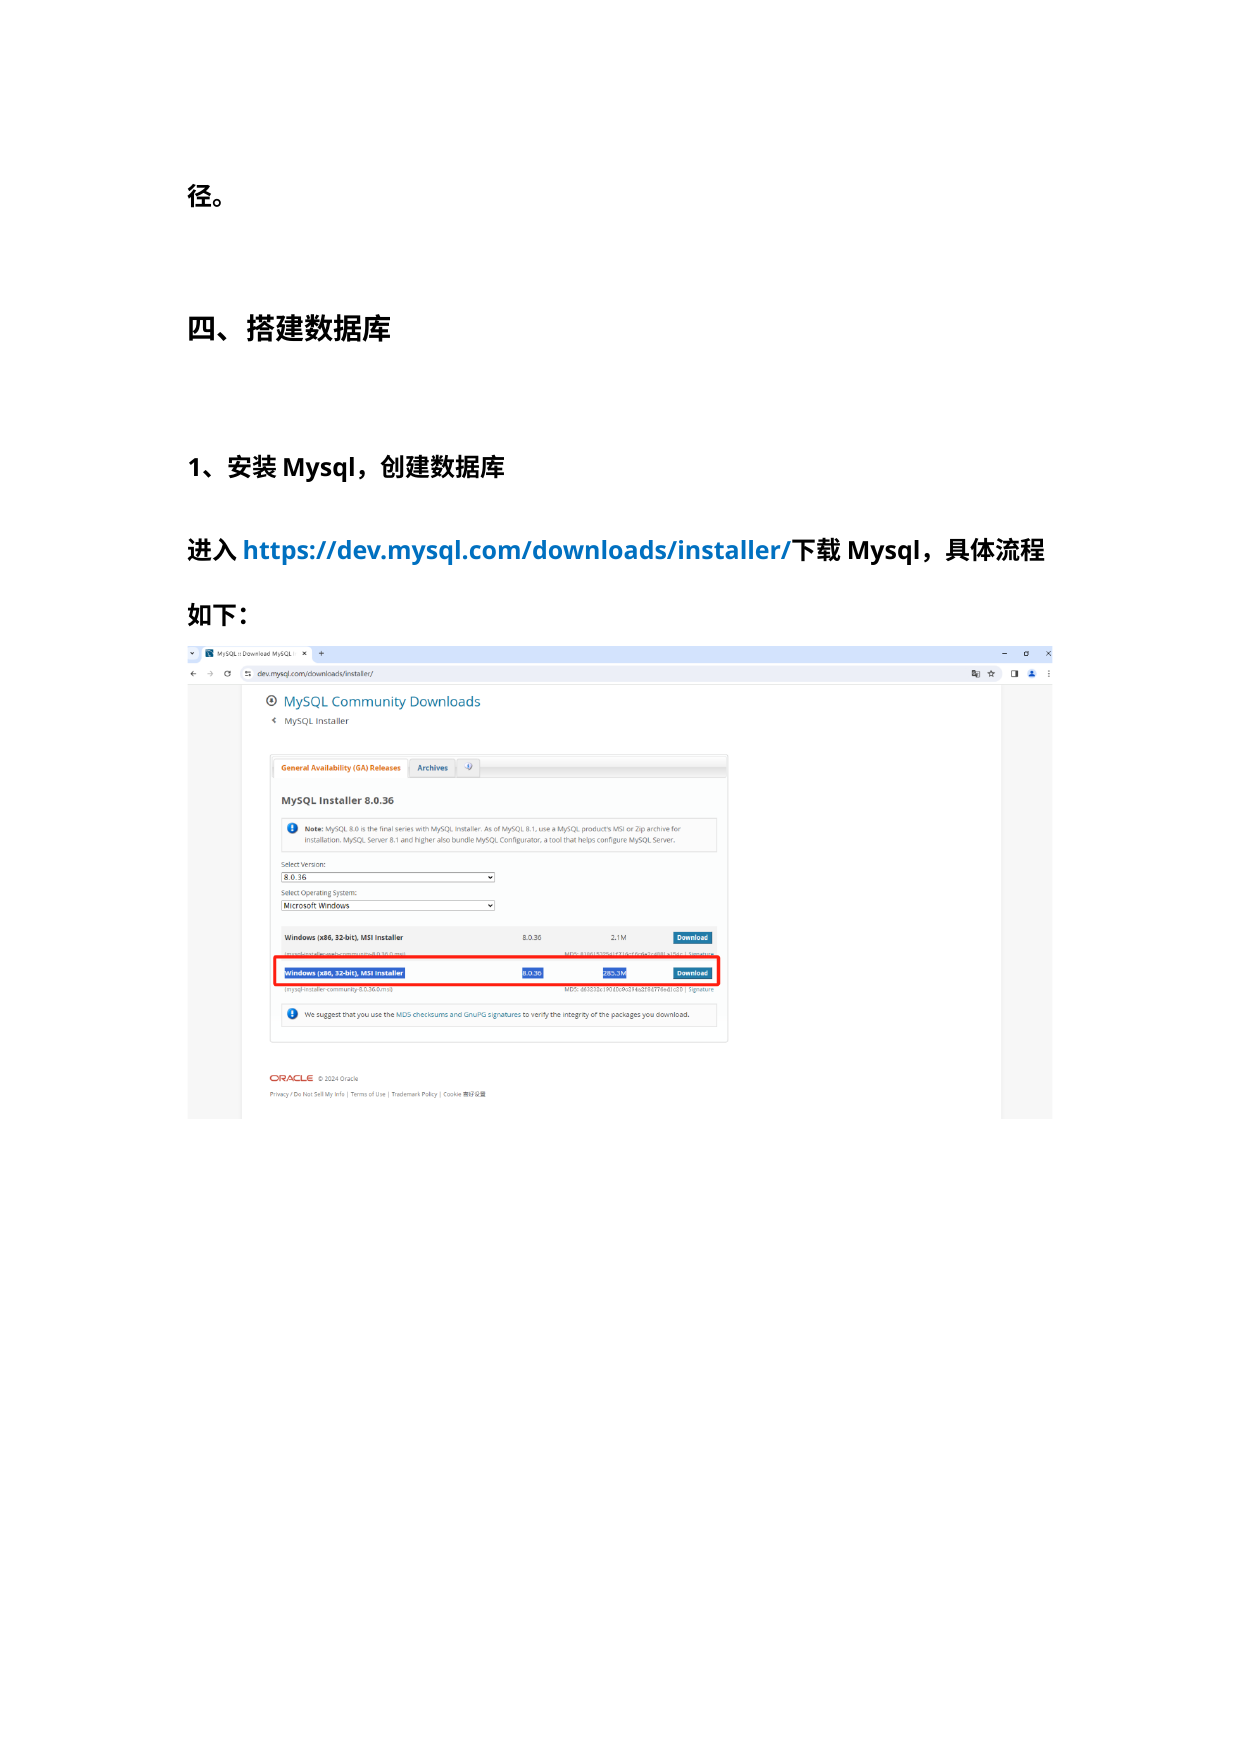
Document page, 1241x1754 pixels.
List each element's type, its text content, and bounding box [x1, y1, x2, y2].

list 搭建数据库 [187, 294, 1053, 359]
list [187, 162, 1053, 227]
picture [187, 646, 1053, 1119]
text 进入https://dev.mysql.com/downloads/installer/下载Mysql，具体流程如下： [187, 516, 1053, 646]
list 安装Mysql，创建数据库 [187, 433, 1053, 498]
